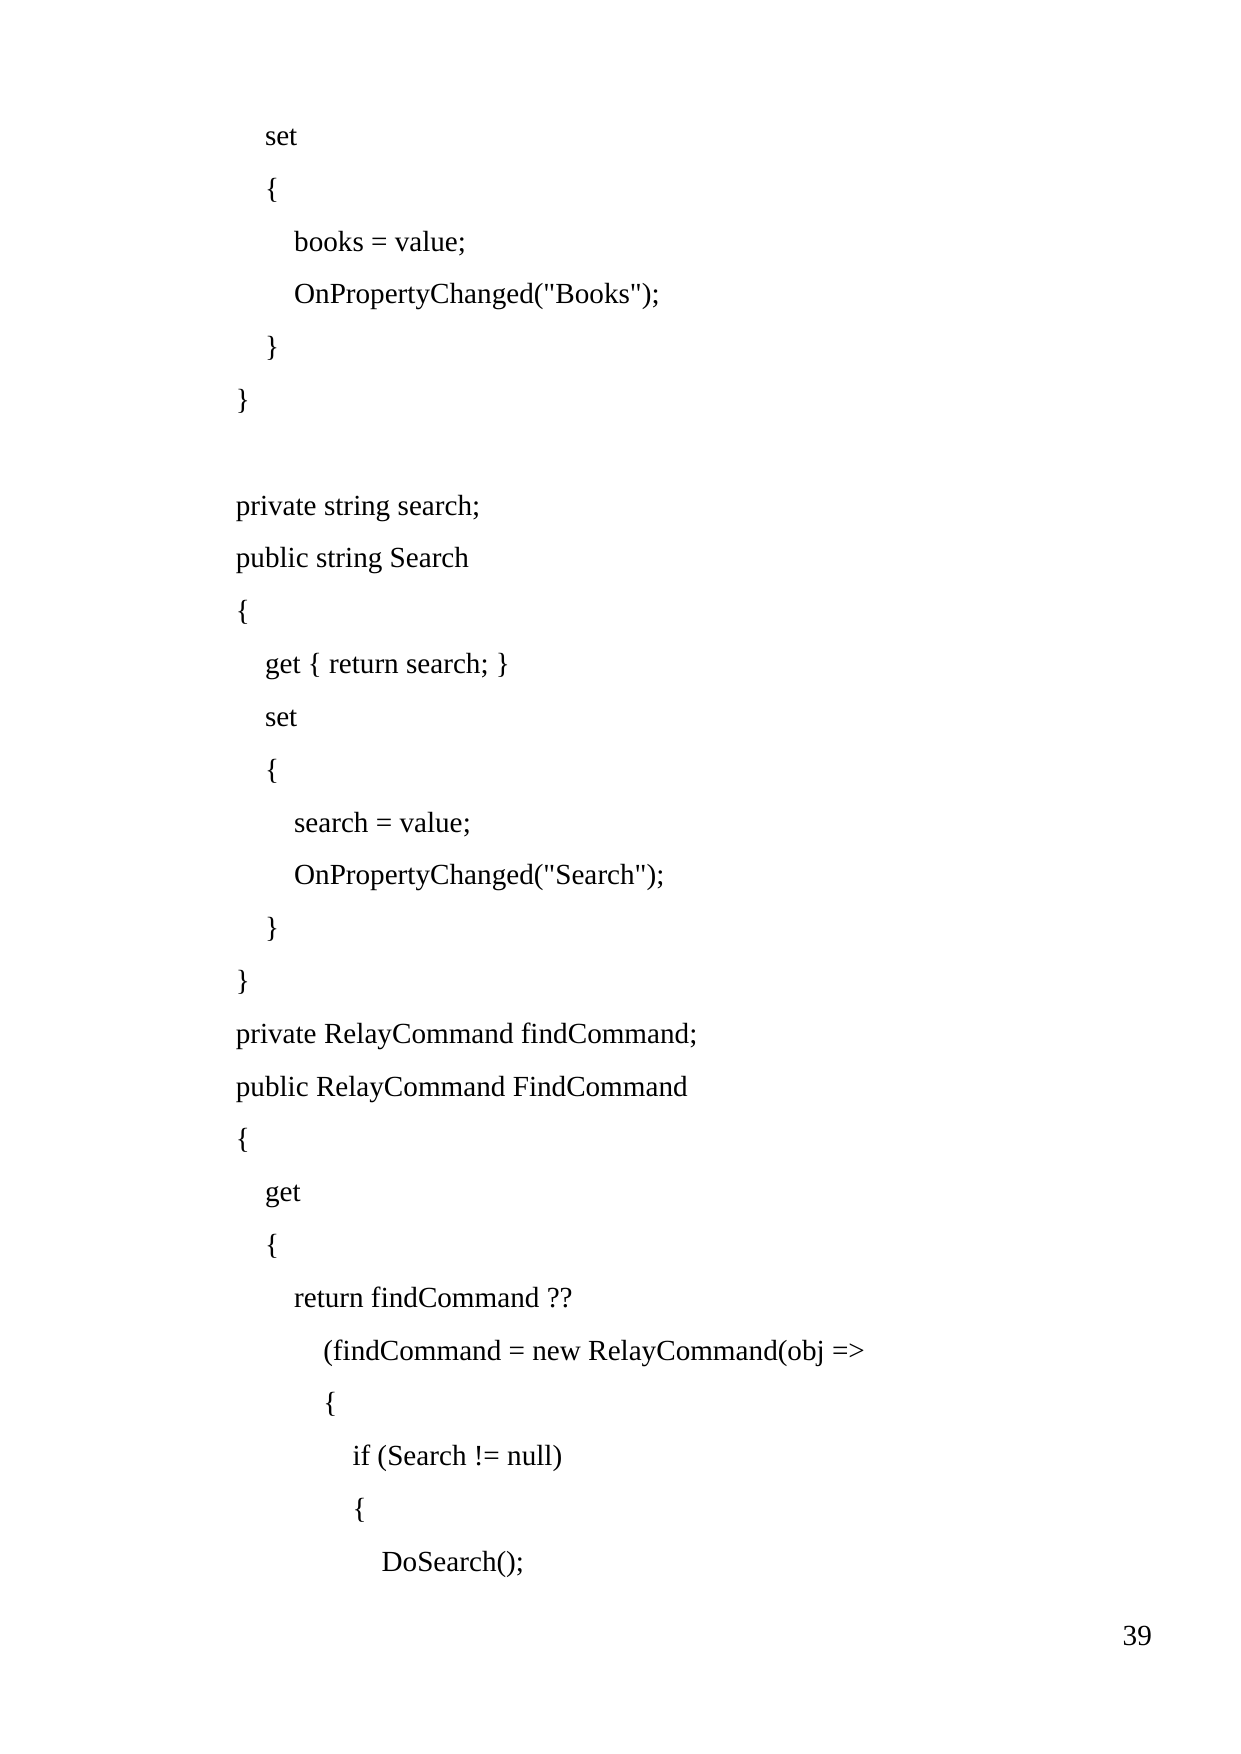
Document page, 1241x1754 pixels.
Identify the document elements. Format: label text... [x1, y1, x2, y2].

text DoSearch(); [177, 1544, 1152, 1578]
text { [177, 1227, 1152, 1261]
text public RelayCommand FindCommand [177, 1069, 1152, 1102]
text { [177, 171, 1152, 204]
text search = value; [177, 805, 1152, 838]
text private string search; [177, 488, 1152, 521]
text OnPropertyChanged("Books"); [177, 277, 1152, 310]
text books = value; [177, 224, 1152, 257]
text { [177, 752, 1152, 785]
text return findCommand ?? [177, 1280, 1152, 1313]
text get [177, 1174, 1152, 1208]
text set [177, 699, 1152, 733]
text get { return search; } [177, 646, 1152, 680]
text { [177, 593, 1152, 627]
text (findCommand = new RelayCommand(obj => [177, 1333, 1152, 1366]
text } [177, 382, 1152, 416]
text } [177, 329, 1152, 363]
text public string Search [177, 541, 1152, 574]
text set [177, 118, 1152, 152]
text OnPropertyChanged("Search"); [177, 857, 1152, 891]
text if (Search != null) [177, 1438, 1152, 1472]
text { [177, 1386, 1152, 1419]
text { [177, 1122, 1152, 1155]
text } [177, 963, 1152, 997]
text { [177, 1491, 1152, 1525]
text private RelayCommand findCommand; [177, 1016, 1152, 1049]
text } [177, 910, 1152, 944]
